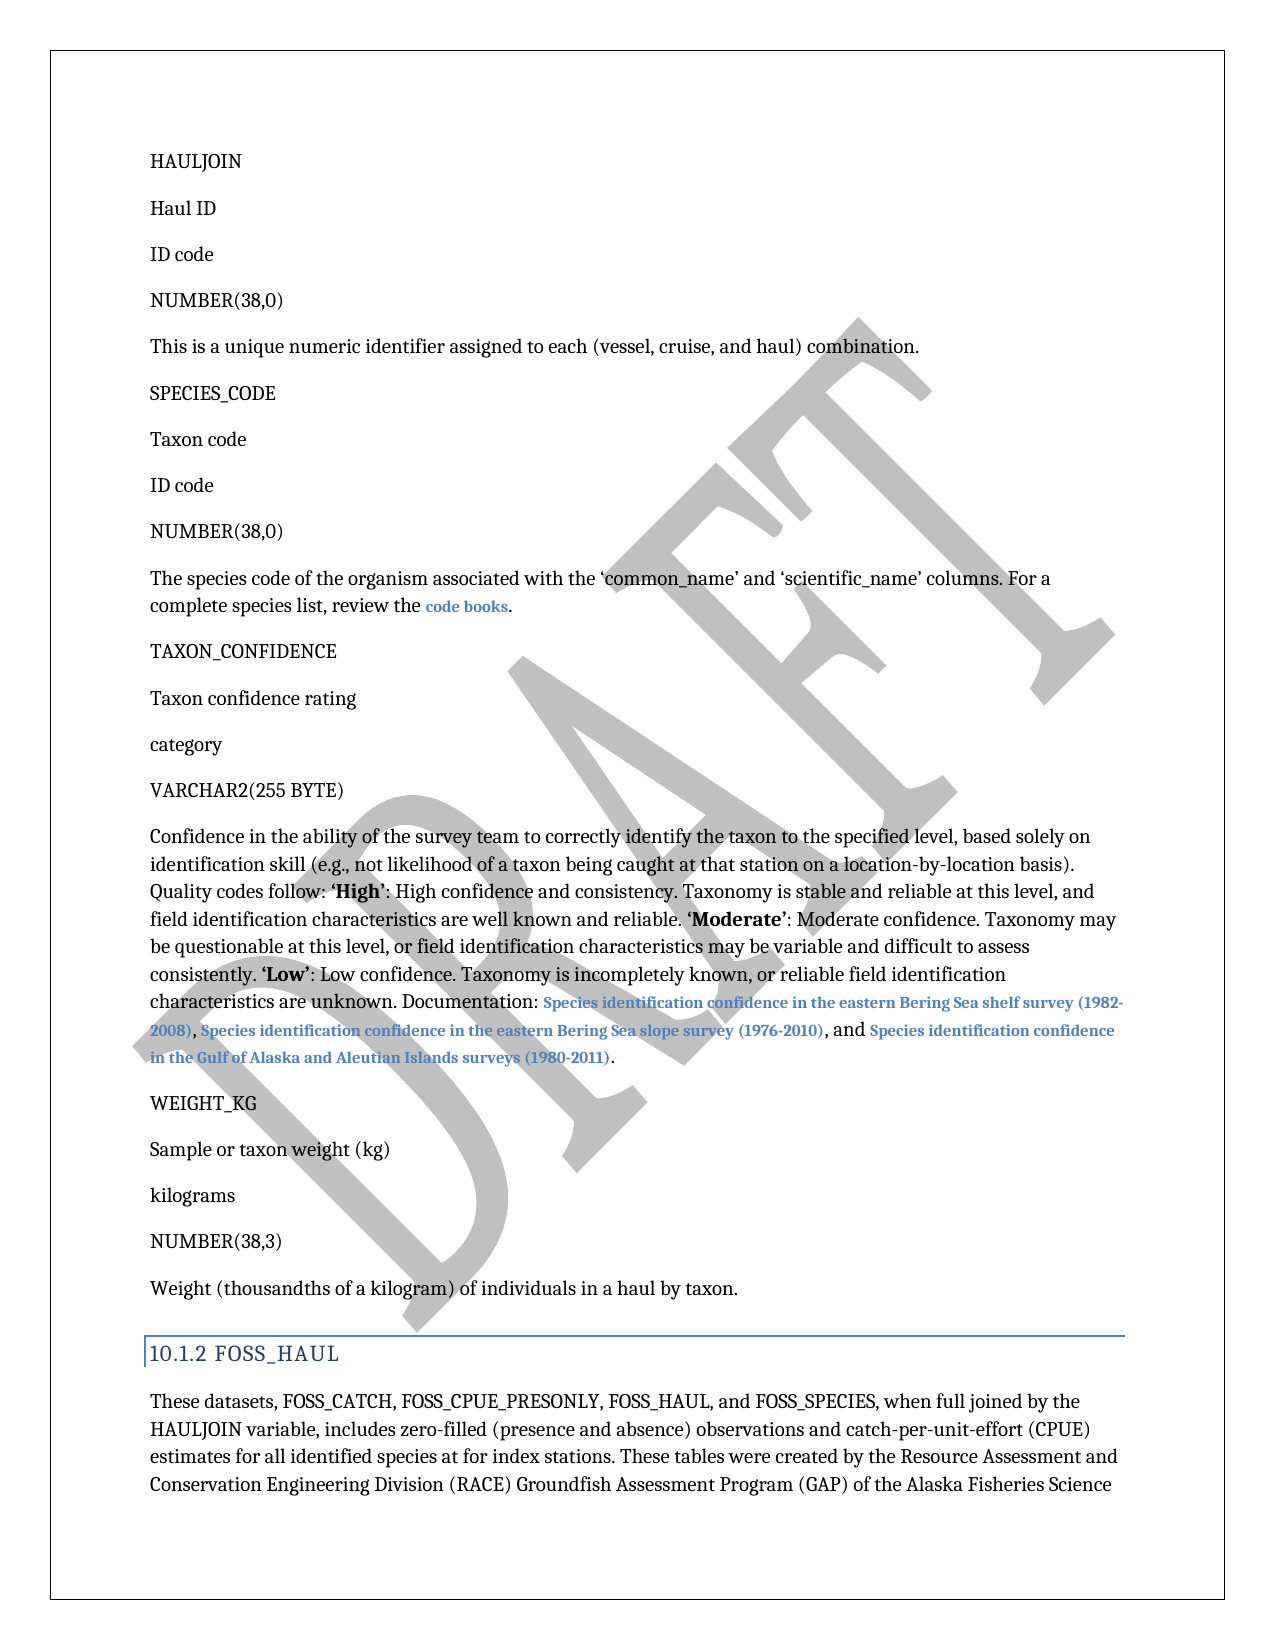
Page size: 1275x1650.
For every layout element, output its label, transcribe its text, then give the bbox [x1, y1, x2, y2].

text NUMBER(38,3) [150, 1230, 1125, 1254]
text kilograms [150, 1184, 1125, 1208]
text The species code of the organism associated with the ‘common_name’ and ‘scientific_name’ columns. For a complete species list, review the code books. [150, 566, 1125, 618]
text ID code [150, 474, 1125, 498]
text SPECIES_CODE [150, 381, 1125, 405]
subtitle 10.1.2 FOSS_HAUL [146, 1337, 1125, 1367]
text NUMBER(38,0) [150, 289, 1125, 313]
text TAXON_CONFIDENCE [150, 640, 1125, 664]
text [150, 1390, 1125, 1496]
text Sample or taxon weight (kg) [150, 1137, 1125, 1161]
text Taxon confidence rating [150, 686, 1125, 710]
text category [150, 732, 1125, 756]
text NUMBER(38,0) [150, 520, 1125, 544]
text VARCHAR2(255 BYTE) [150, 779, 1125, 803]
text Haul ID [150, 196, 1125, 220]
text This is a unique numeric identifier assigned to each (vessel, cruise, and haul) combination. [150, 335, 1125, 359]
text ID code [150, 242, 1125, 266]
text Weight (thousandths of a kilogram) of individuals in a haul by taxon. [150, 1276, 1125, 1300]
text WEIGHT_KG [150, 1091, 1125, 1115]
text Taxon code [150, 427, 1125, 451]
text HAULJOIN [150, 150, 1125, 174]
text Confidence in the ability of the survey team to correctly identify the taxon to the specified level, based solely on identification skill (e.g., not likelihood of a taxon being caught at that station on a location-by-location basis). Quality codes follow: ‘High’: High confidence and consistency. Taxonomy is stable and reliable at this level, and field identification characteristics are well known and reliable. ‘Moderate’: Moderate confidence. Taxonomy may be questionable at this level, or field identification characteristics may be variable and difficult to assess consistently. ‘Low’: Low confidence. Taxonomy is incompletely known, or reliable field identification characteristics are unknown. Documentation: Species identification confidence in the eastern Bering Sea shelf survey (1982-2008), Species identification confidence in the eastern Bering Sea slope survey (1976-2010), and Species identification confidence in the Gulf of Alaska and Aleutian Islands surveys (1980-2011). [150, 825, 1125, 1069]
